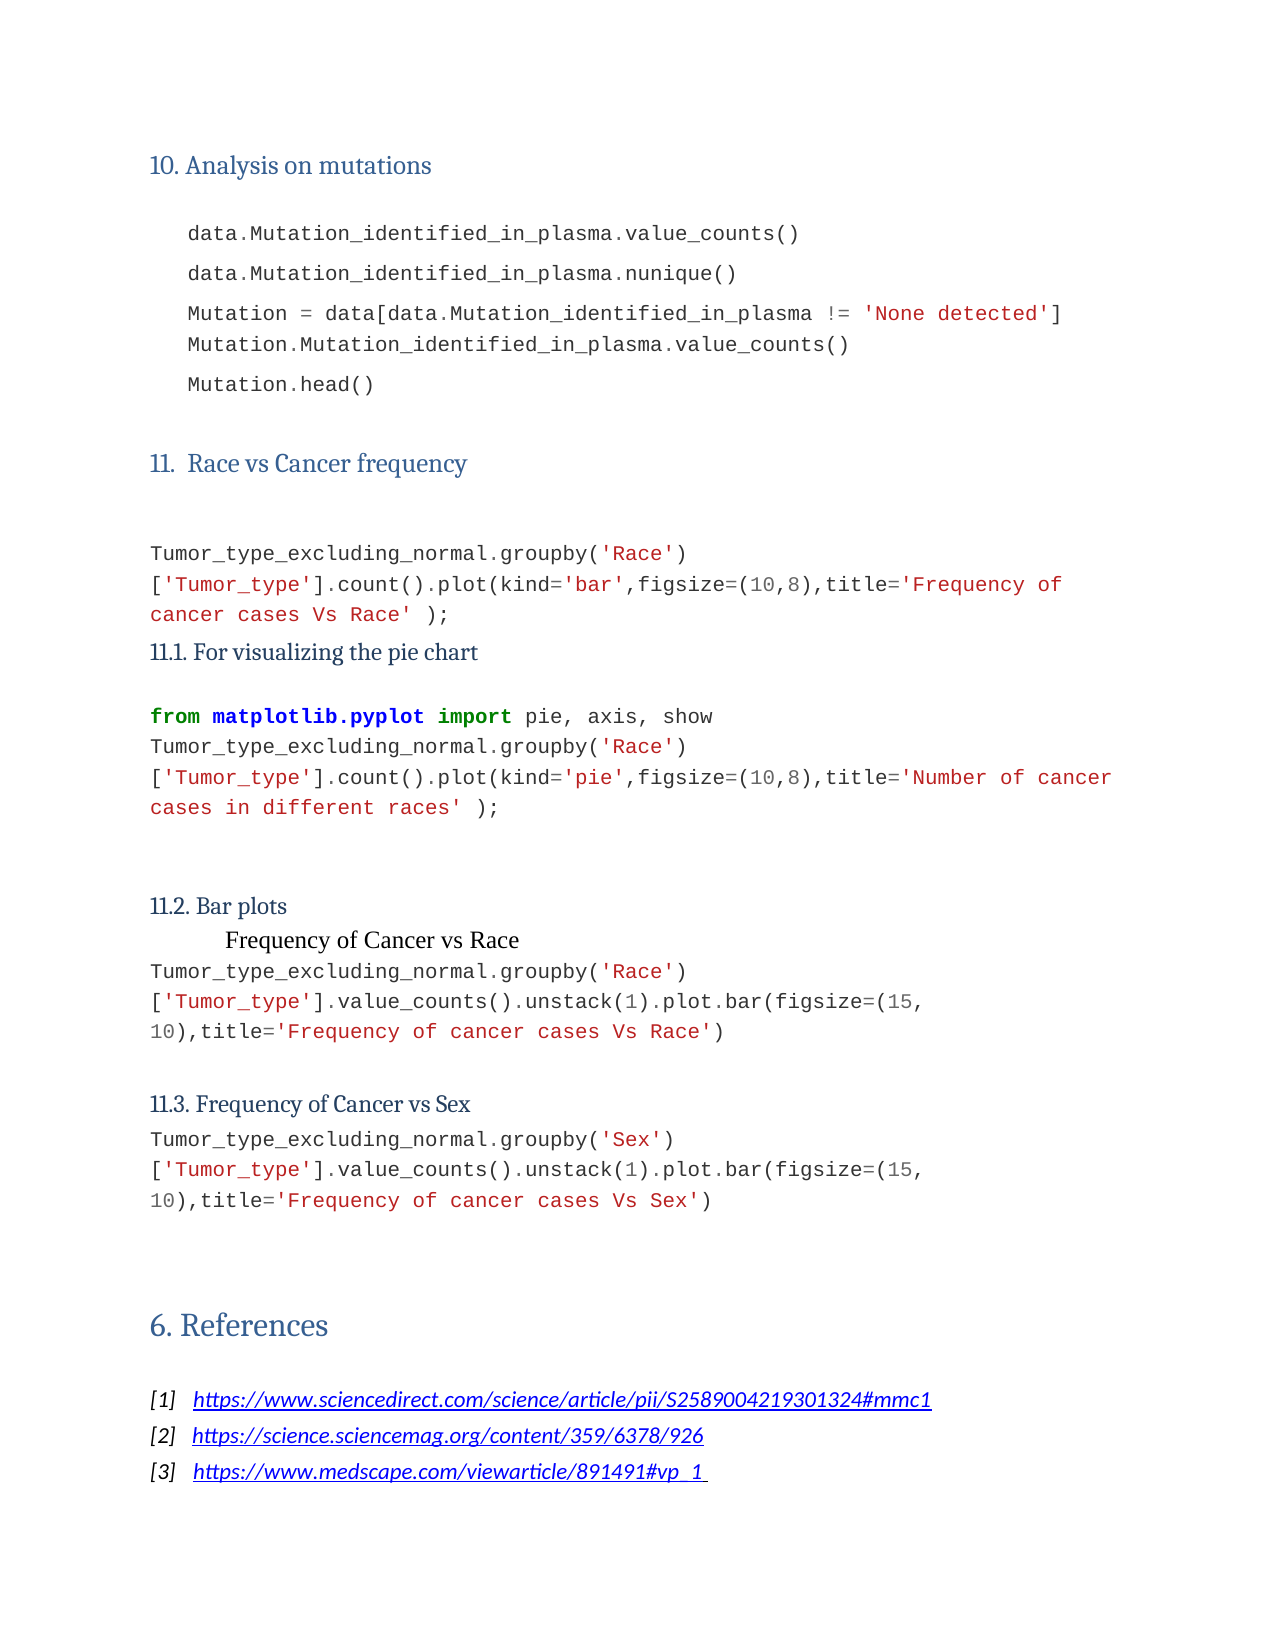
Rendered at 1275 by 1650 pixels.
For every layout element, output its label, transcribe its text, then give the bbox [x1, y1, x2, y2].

text [3] https://www.medscape.com/viewarticle/891491#vp_1 [150, 1454, 1125, 1486]
text Mutation.head() [187, 367, 1125, 398]
text data.Mutation_identified_in_plasma.value_counts() [187, 216, 1125, 246]
text [2] https://science.sciencemag.org/content/359/6378/926 [150, 1419, 1125, 1450]
subtitle 11. Race vs Cancer frequency [150, 448, 1125, 479]
subtitle 11.1. For visualizing the pie chart [150, 638, 1125, 666]
text from matplotlib.pyplot import pie, axis, show [150, 699, 1125, 730]
text data.Mutation_identified_in_plasma.nunique() [187, 256, 1125, 287]
text Tumor_type_excluding_normal.groupby('Sex')['Tumor_type'].value_counts().unstack(1).plot.bar(figsize=(15, 10),title='Frequency of cancer cases Vs Sex') [150, 1122, 1125, 1213]
subtitle 11.2. Bar plots [150, 892, 1125, 921]
subtitle 11.3. Frequency of Cancer vs Sex [150, 1089, 1125, 1118]
text Tumor_type_excluding_normal.groupby('Race')['Tumor_type'].count().plot(kind='bar',figsize=(10,8),title='Frequency of cancer cases Vs Race' ); [150, 537, 1125, 628]
text Frequency of Cancer vs Race [150, 925, 1125, 954]
text Tumor_type_excluding_normal.groupby('Race')['Tumor_type'].value_counts().unstack(1).plot.bar(figsize=(15, 10),title='Frequency of cancer cases Vs Race') [150, 954, 1125, 1045]
subtitle 6. References [150, 1306, 1125, 1345]
text Tumor_type_excluding_normal.groupby('Race')['Tumor_type'].count().plot(kind='pie',figsize=(10,8),title='Number of cancer cases in different races' ); [150, 730, 1125, 821]
text [1] https://www.sciencedirect.com/science/article/pii/S2589004219301324#mmc1 [150, 1383, 1125, 1414]
text Mutation.Mutation_identified_in_plasma.value_counts() [187, 327, 1125, 357]
subtitle 10. Analysis on mutations [150, 150, 1125, 181]
text Mutation = data[data.Mutation_identified_in_plasma != 'None detected'] [187, 297, 1125, 327]
